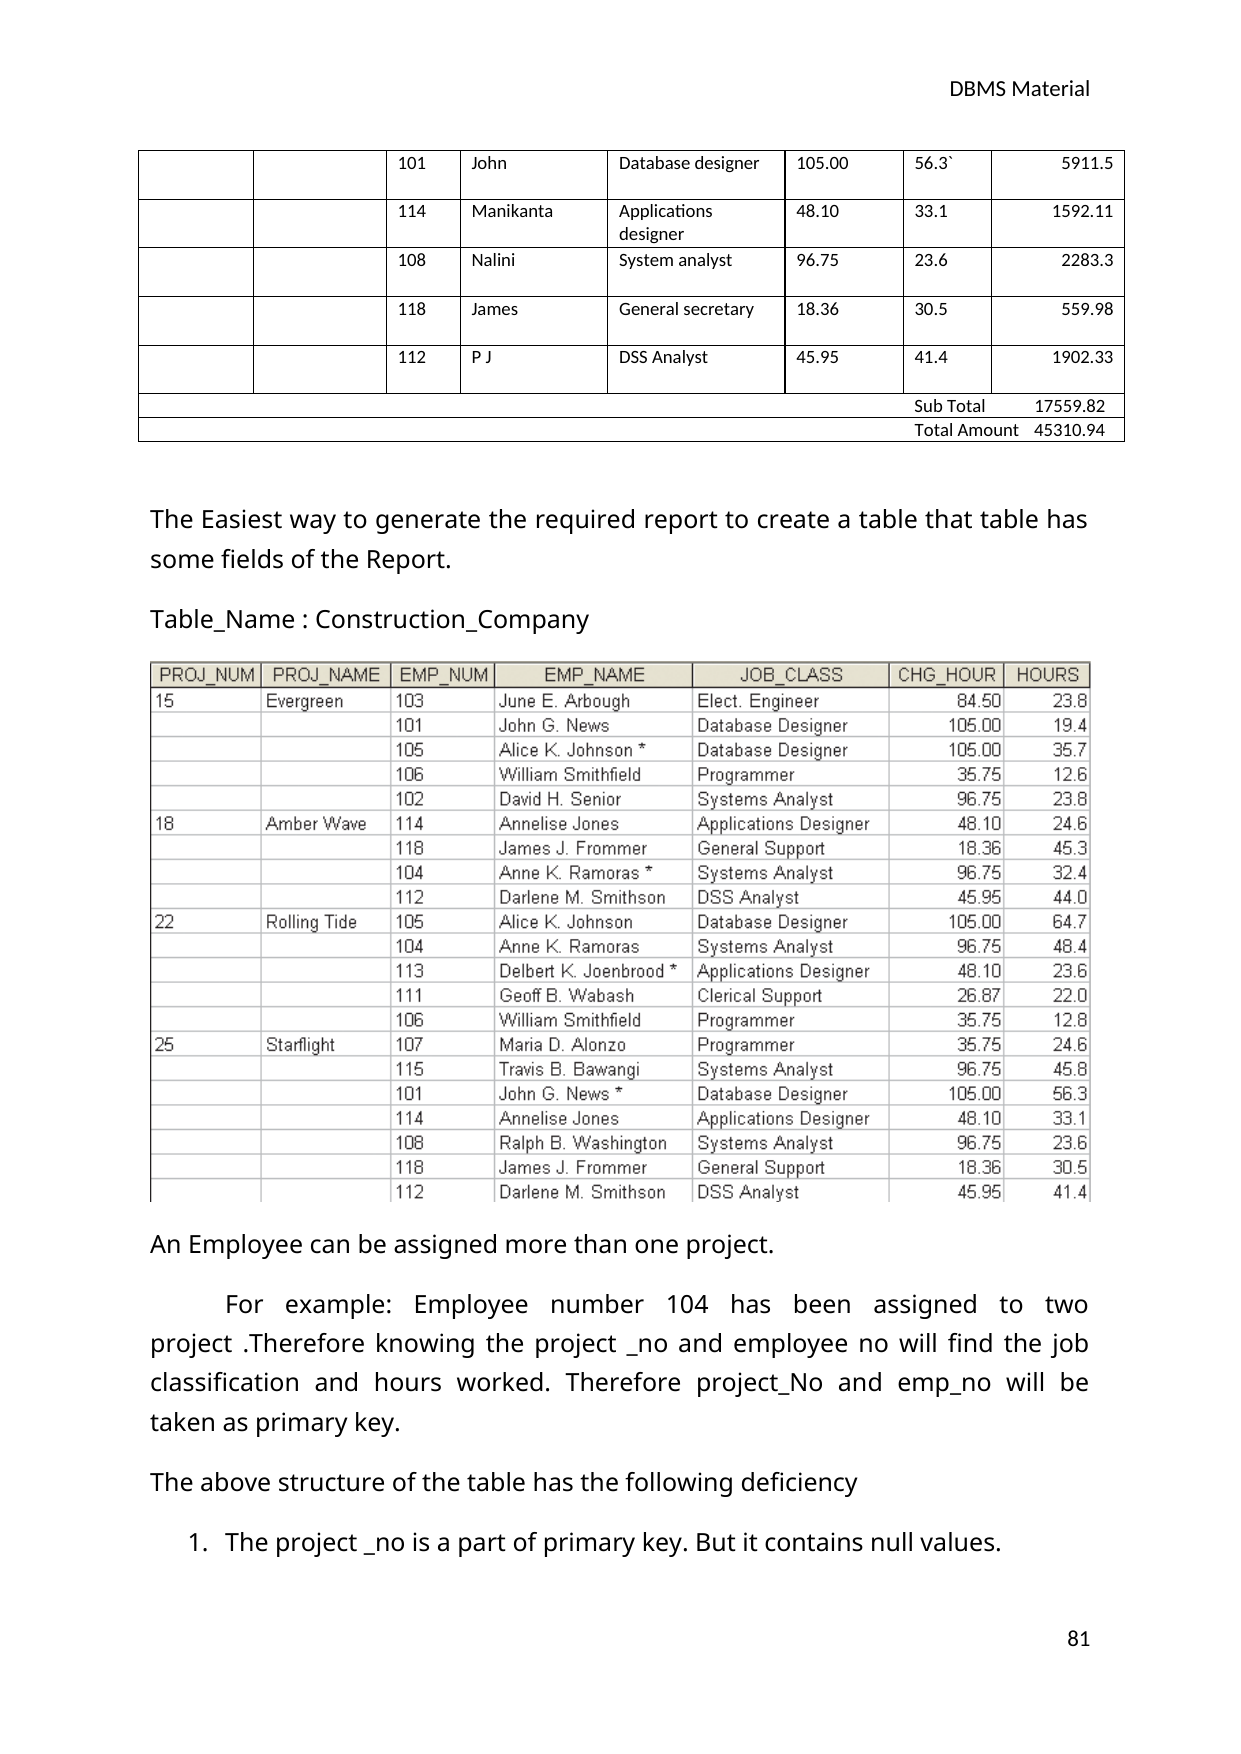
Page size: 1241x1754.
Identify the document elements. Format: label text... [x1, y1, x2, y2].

text The above structure of the table has the following deficiency [150, 1464, 1090, 1498]
table_cell 45.95 [786, 346, 903, 393]
text The Easiest way to generate the required report to create a table that table has some fields of the Report. [150, 502, 1090, 575]
table_cell [254, 151, 386, 199]
table_cell 5911.5 [992, 151, 1124, 199]
table_cell 118 [387, 297, 460, 344]
table_cell [139, 297, 253, 344]
table_cell 2283.3 [992, 248, 1124, 296]
table_cell Applications designer [608, 200, 784, 247]
table_cell Total Amount 45310.94 [139, 418, 1124, 441]
table_cell 1592.11 [992, 200, 1124, 247]
table_cell Sub Total 17559.82 [139, 394, 1124, 417]
table_cell [254, 248, 386, 296]
table_cell [139, 346, 253, 393]
table_cell [139, 248, 253, 296]
table_cell James [461, 297, 607, 344]
table_cell 114 [387, 200, 460, 247]
table_cell 1902.33 [992, 346, 1124, 393]
table_cell 559.98 [992, 297, 1124, 344]
table_cell P J [461, 346, 607, 393]
table_cell 18.36 [786, 297, 903, 344]
table_cell 112 [387, 346, 460, 393]
table_cell 56.3` [904, 151, 991, 199]
table_cell 30.5 [904, 297, 991, 344]
table_cell 108 [387, 248, 460, 296]
table_cell [139, 151, 253, 199]
table_cell 96.75 [786, 248, 903, 296]
table_cell Manikanta [461, 200, 607, 247]
table_cell [254, 346, 386, 393]
table_cell Database designer [608, 151, 784, 199]
table_cell 33.1 [904, 200, 991, 247]
table_cell [139, 200, 253, 247]
text An Employee can be assigned more than one project. [150, 1227, 1090, 1261]
list The project _no is a part of primary key. But it contains null values. [187, 1524, 1090, 1558]
text Table_Name : Construction_Company [150, 601, 1090, 635]
table_cell 48.10 [786, 200, 903, 247]
text For example: Employee number 104 has been assigned to two project .Therefore knowing the project _no and employee no will find the job classification and hours worked. Therefore project_No and emp_no will be taken as primary key. [150, 1287, 1090, 1438]
table_cell General secretary [608, 297, 784, 344]
table_cell 101 [387, 151, 460, 199]
table_cell 105.00 [786, 151, 903, 199]
table_cell Nalini [461, 248, 607, 296]
table_cell 41.4 [904, 346, 991, 393]
table_cell John [461, 151, 607, 199]
table_cell [254, 200, 386, 247]
table_cell DSS Analyst [608, 346, 784, 393]
table_cell 23.6 [904, 248, 991, 296]
table_cell [254, 297, 386, 344]
table_cell System analyst [608, 248, 784, 296]
